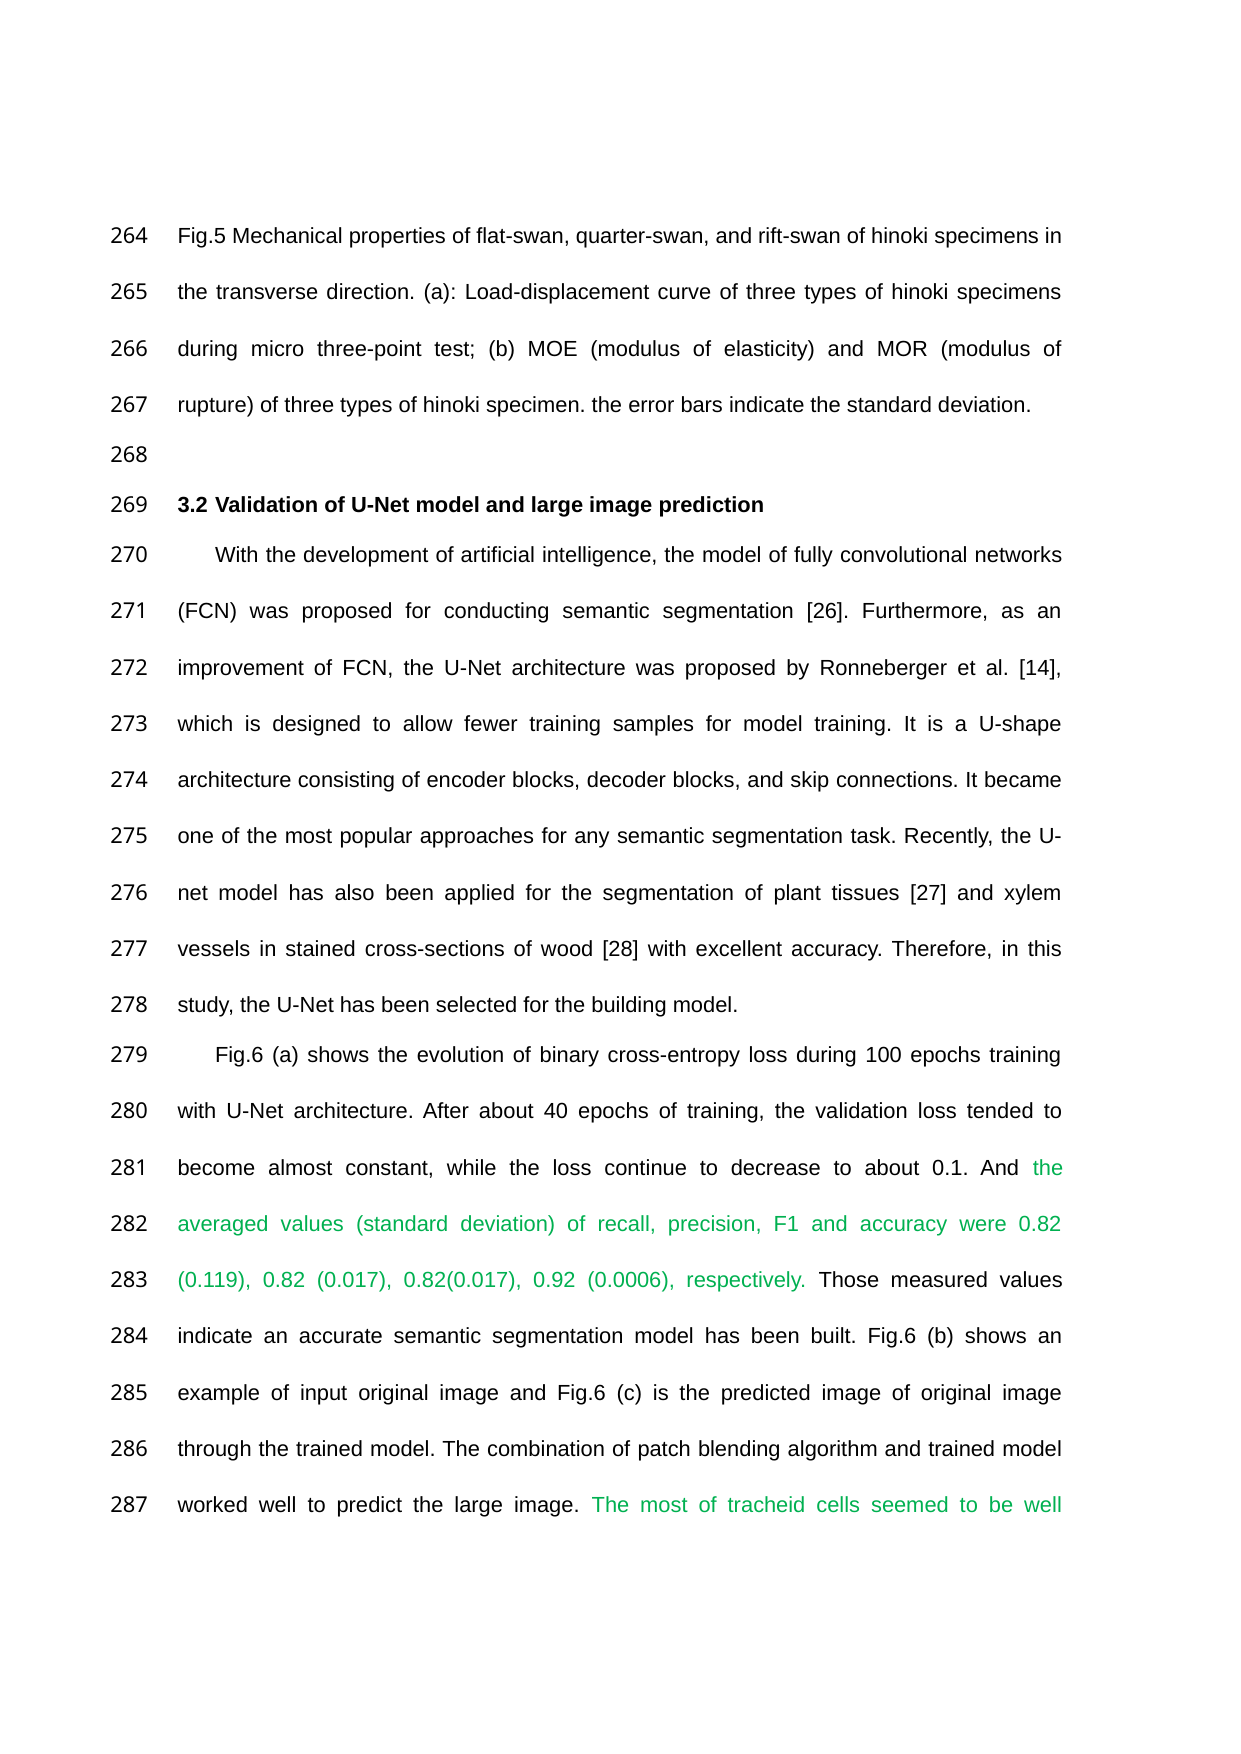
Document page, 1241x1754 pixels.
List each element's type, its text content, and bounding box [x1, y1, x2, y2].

list Validation of U-Net model and large image prediction [177, 486, 1063, 523]
text Fig.5 Mechanical properties of flat-swan, quarter-swan, and rift-swan of hinoki specimens in the transverse direction. (a): Load-displacement curve of three types of hinoki specimens during micro three-point test; (b) MOE (modulus of elasticity) and MOR (modulus of rupture) of three types of hinoki specimen. the error bars indicate the standard deviation. [177, 217, 1063, 423]
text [177, 1036, 1063, 1523]
text With the development of artificial intelligence, the model of fully convolutional networks (FCN) was proposed for conducting semantic segmentation [26]. Furthermore, as an improvement of FCN, the U-Net architecture was proposed by Ronneberger et al. [14], which is designed to allow fewer training samples for model training. It is a U-shape architecture consisting of encoder blocks, decoder blocks, and skip connections. It became one of the most popular approaches for any semantic segmentation task. Recently, the U-net model has also been applied for the segmentation of plant tissues [27] and xylem vessels in stained cross-sections of wood [28] with excellent accuracy. Therefore, in this study, the U-Net has been selected for the building model. [177, 536, 1063, 1023]
